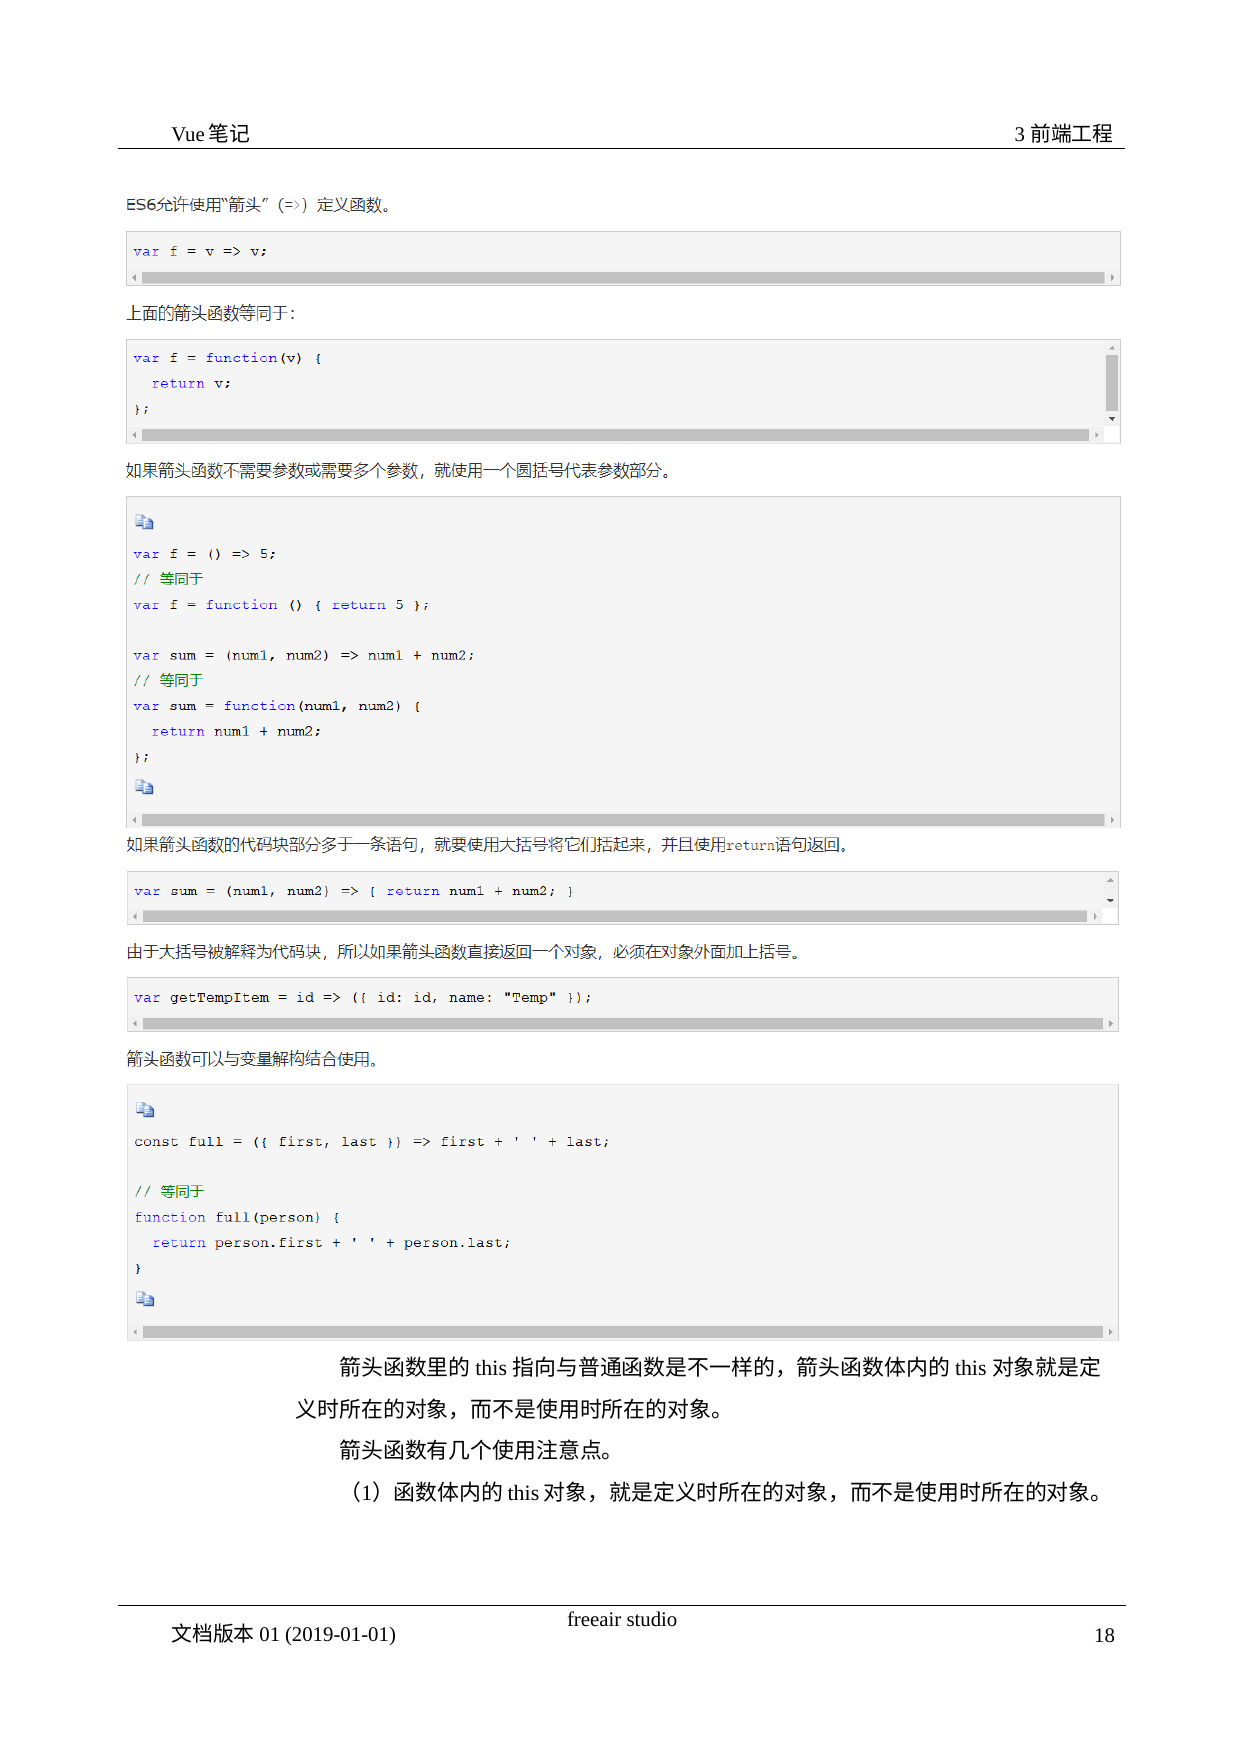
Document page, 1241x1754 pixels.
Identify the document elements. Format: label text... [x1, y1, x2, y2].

text 箭头函数里的 this 指向与普通函数是不一样的，箭头函数体内的 this 对象就是定义时所在的对象，而不是使用时所在的对象。 [295, 1341, 1122, 1423]
text （1）函数体内的this对象，就是定义时所在的对象，而不是使用时所在的对象。 [295, 1465, 1122, 1507]
text 箭头函数有几个使用注意点。 [295, 1423, 1122, 1465]
picture [118, 190, 1123, 1341]
